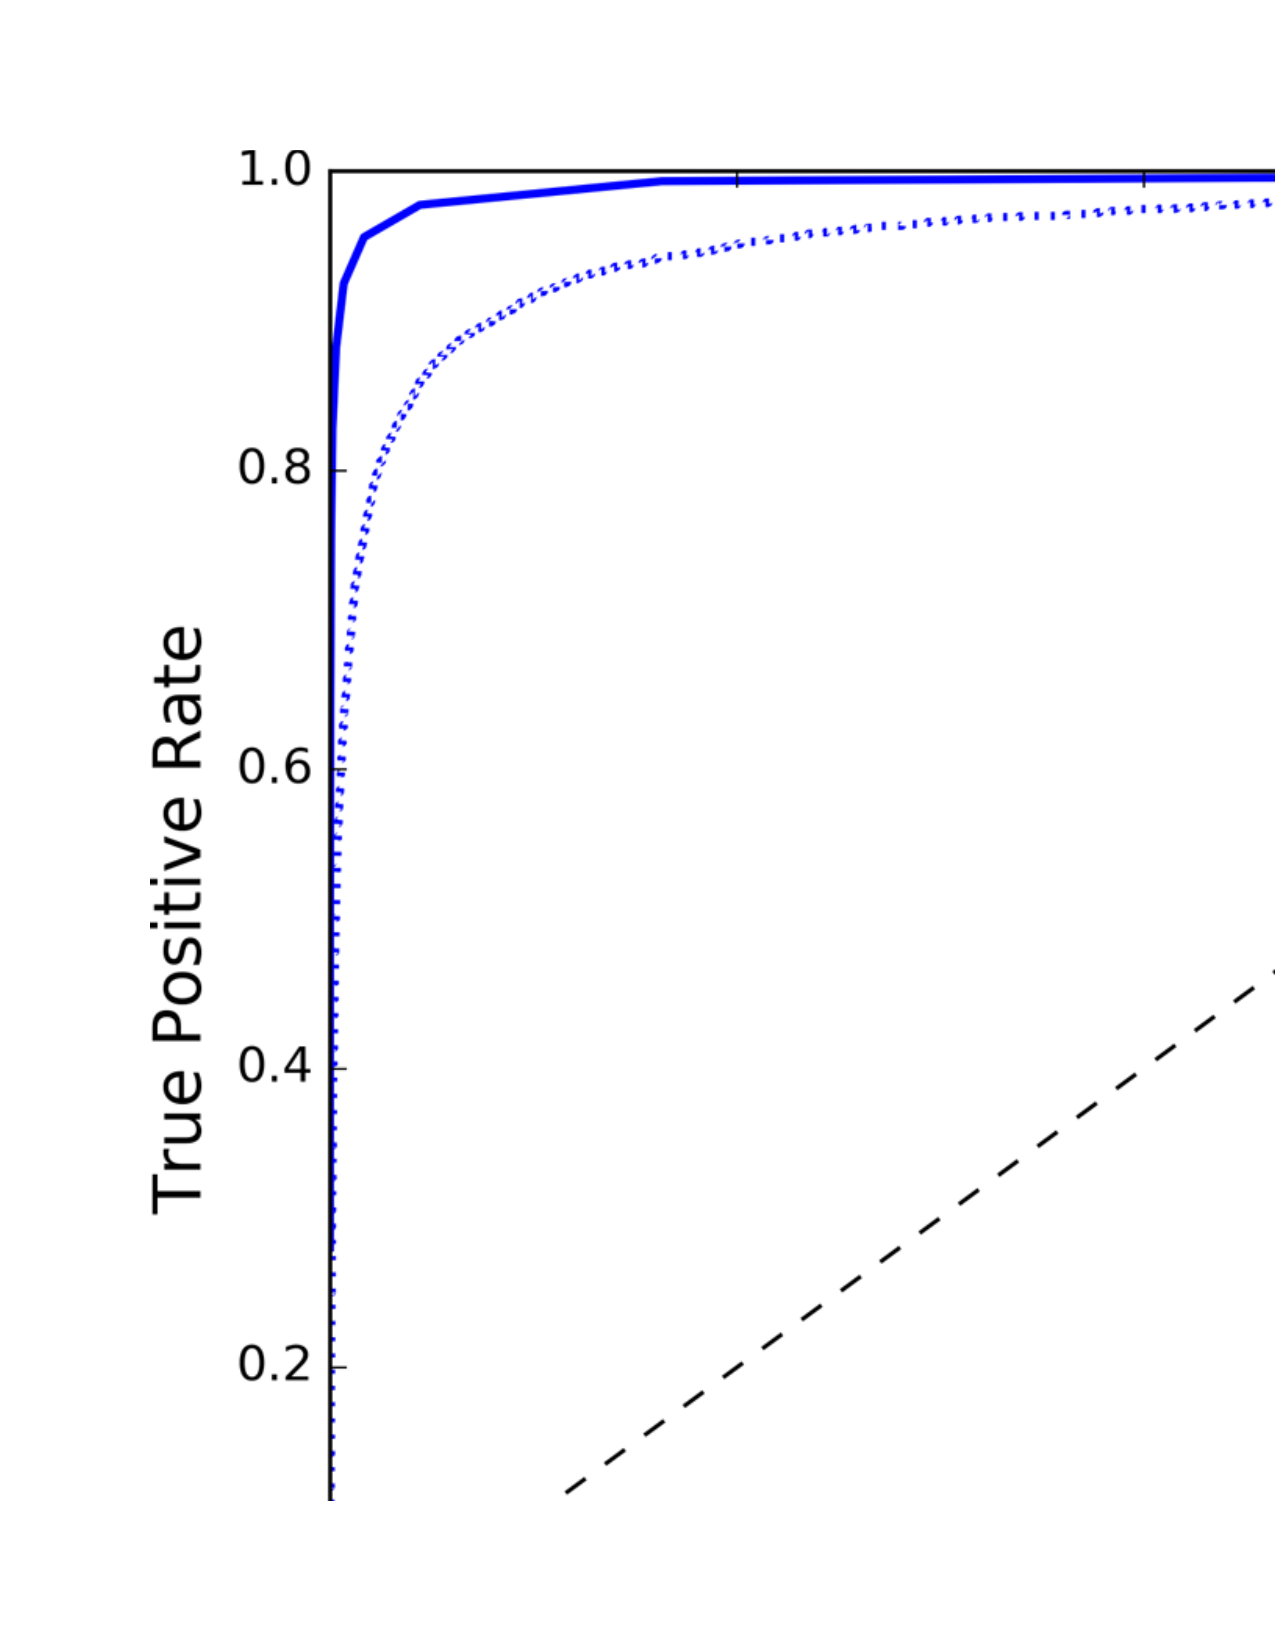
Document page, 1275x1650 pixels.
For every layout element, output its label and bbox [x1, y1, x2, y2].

picture [150, 150, 1275, 1501]
